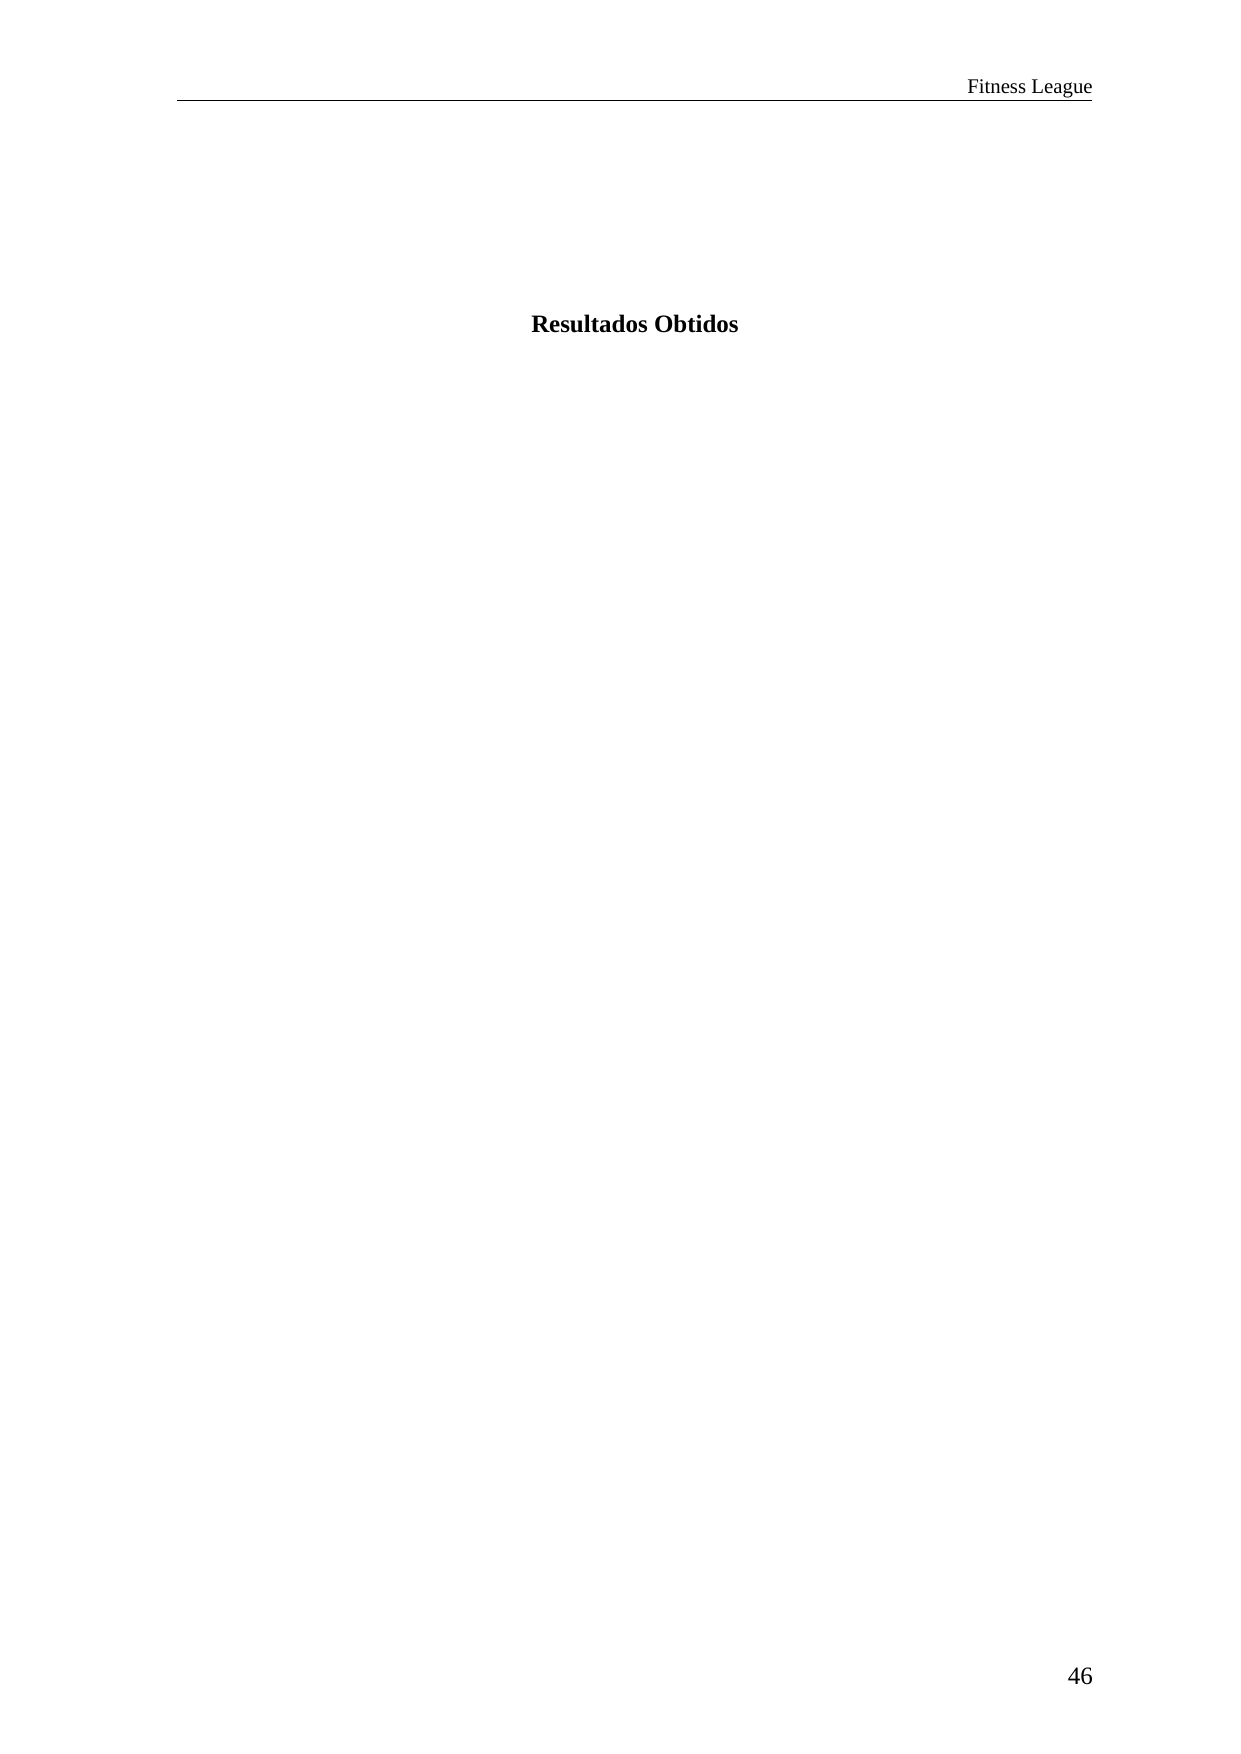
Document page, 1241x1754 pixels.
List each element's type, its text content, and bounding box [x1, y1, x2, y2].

text Resultados Obtidos [177, 309, 1092, 338]
